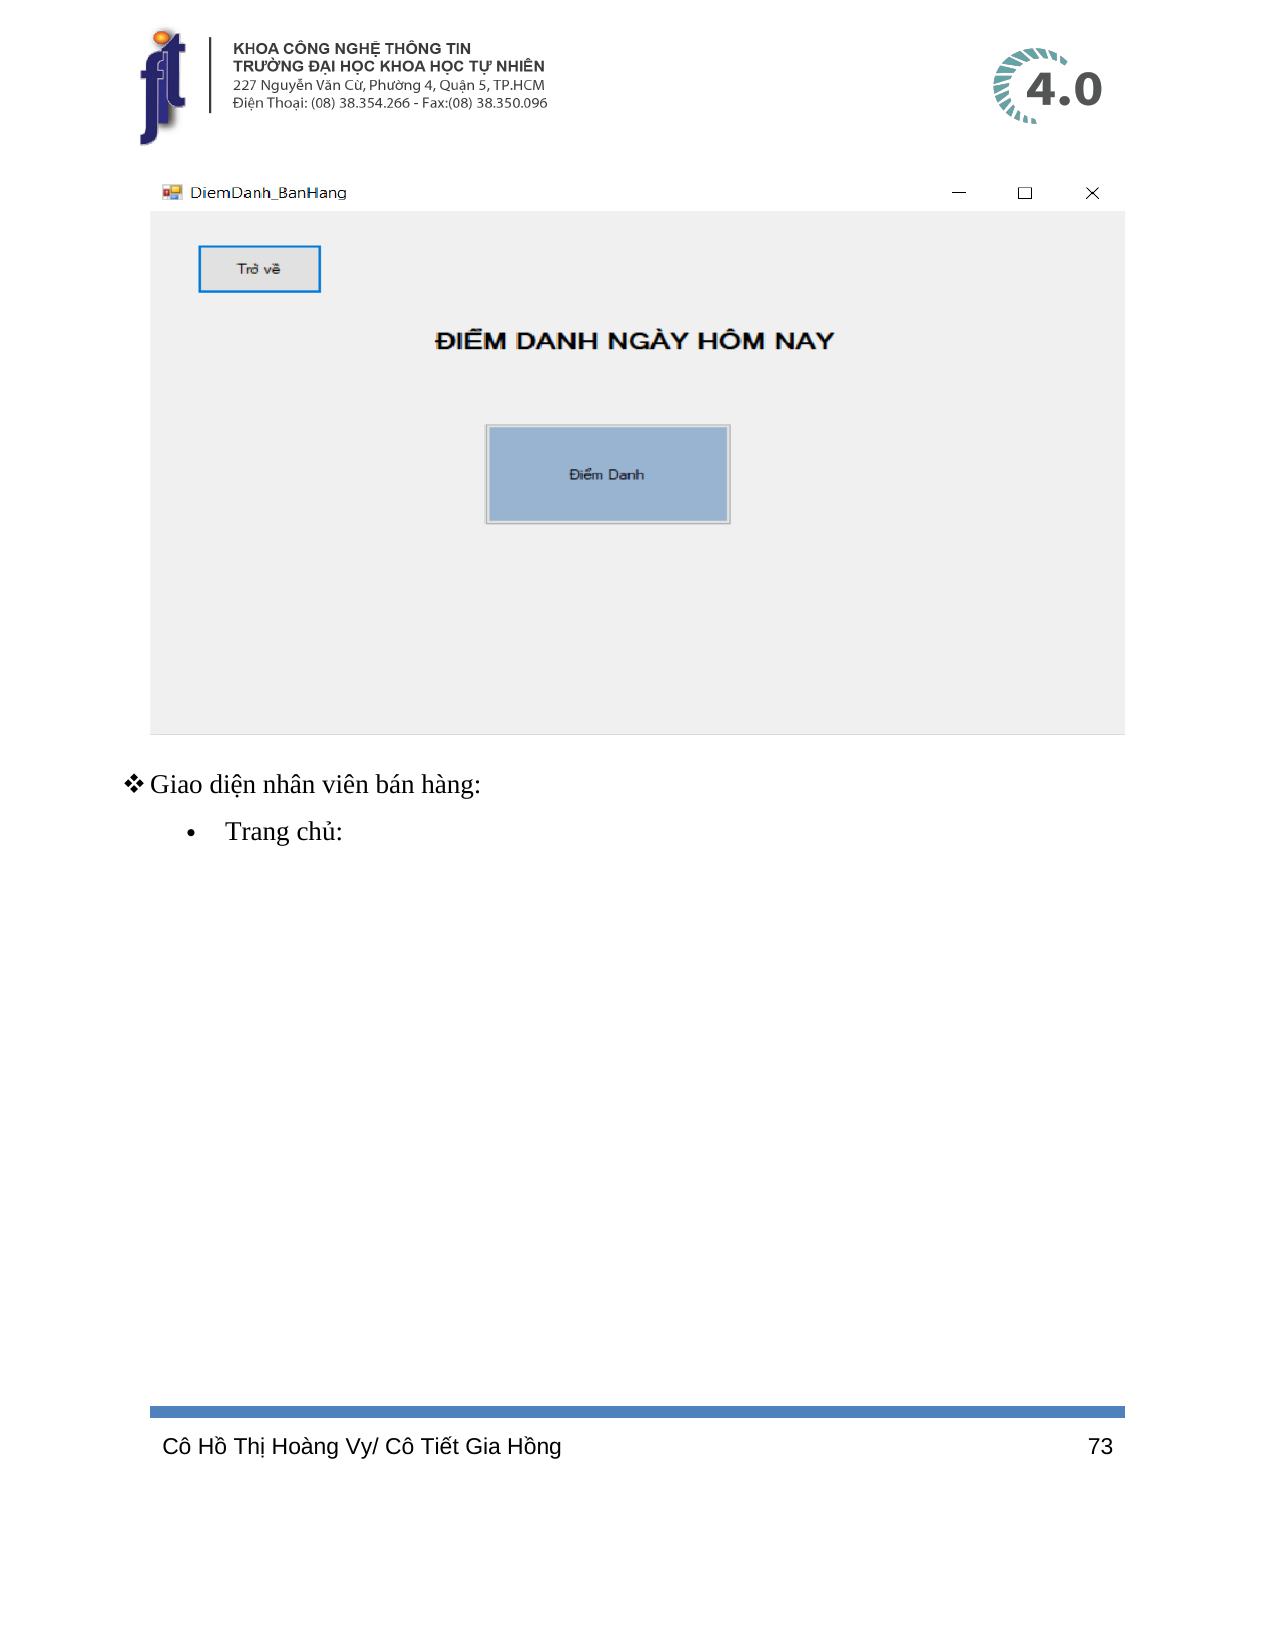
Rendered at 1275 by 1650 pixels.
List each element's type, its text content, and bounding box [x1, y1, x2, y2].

list Trang chủ: [187, 815, 1125, 847]
picture [150, 177, 1125, 735]
picture [117, 21, 580, 167]
list Giao diện nhân viên bán hàng: [122, 768, 1125, 800]
picture [985, 41, 1108, 127]
